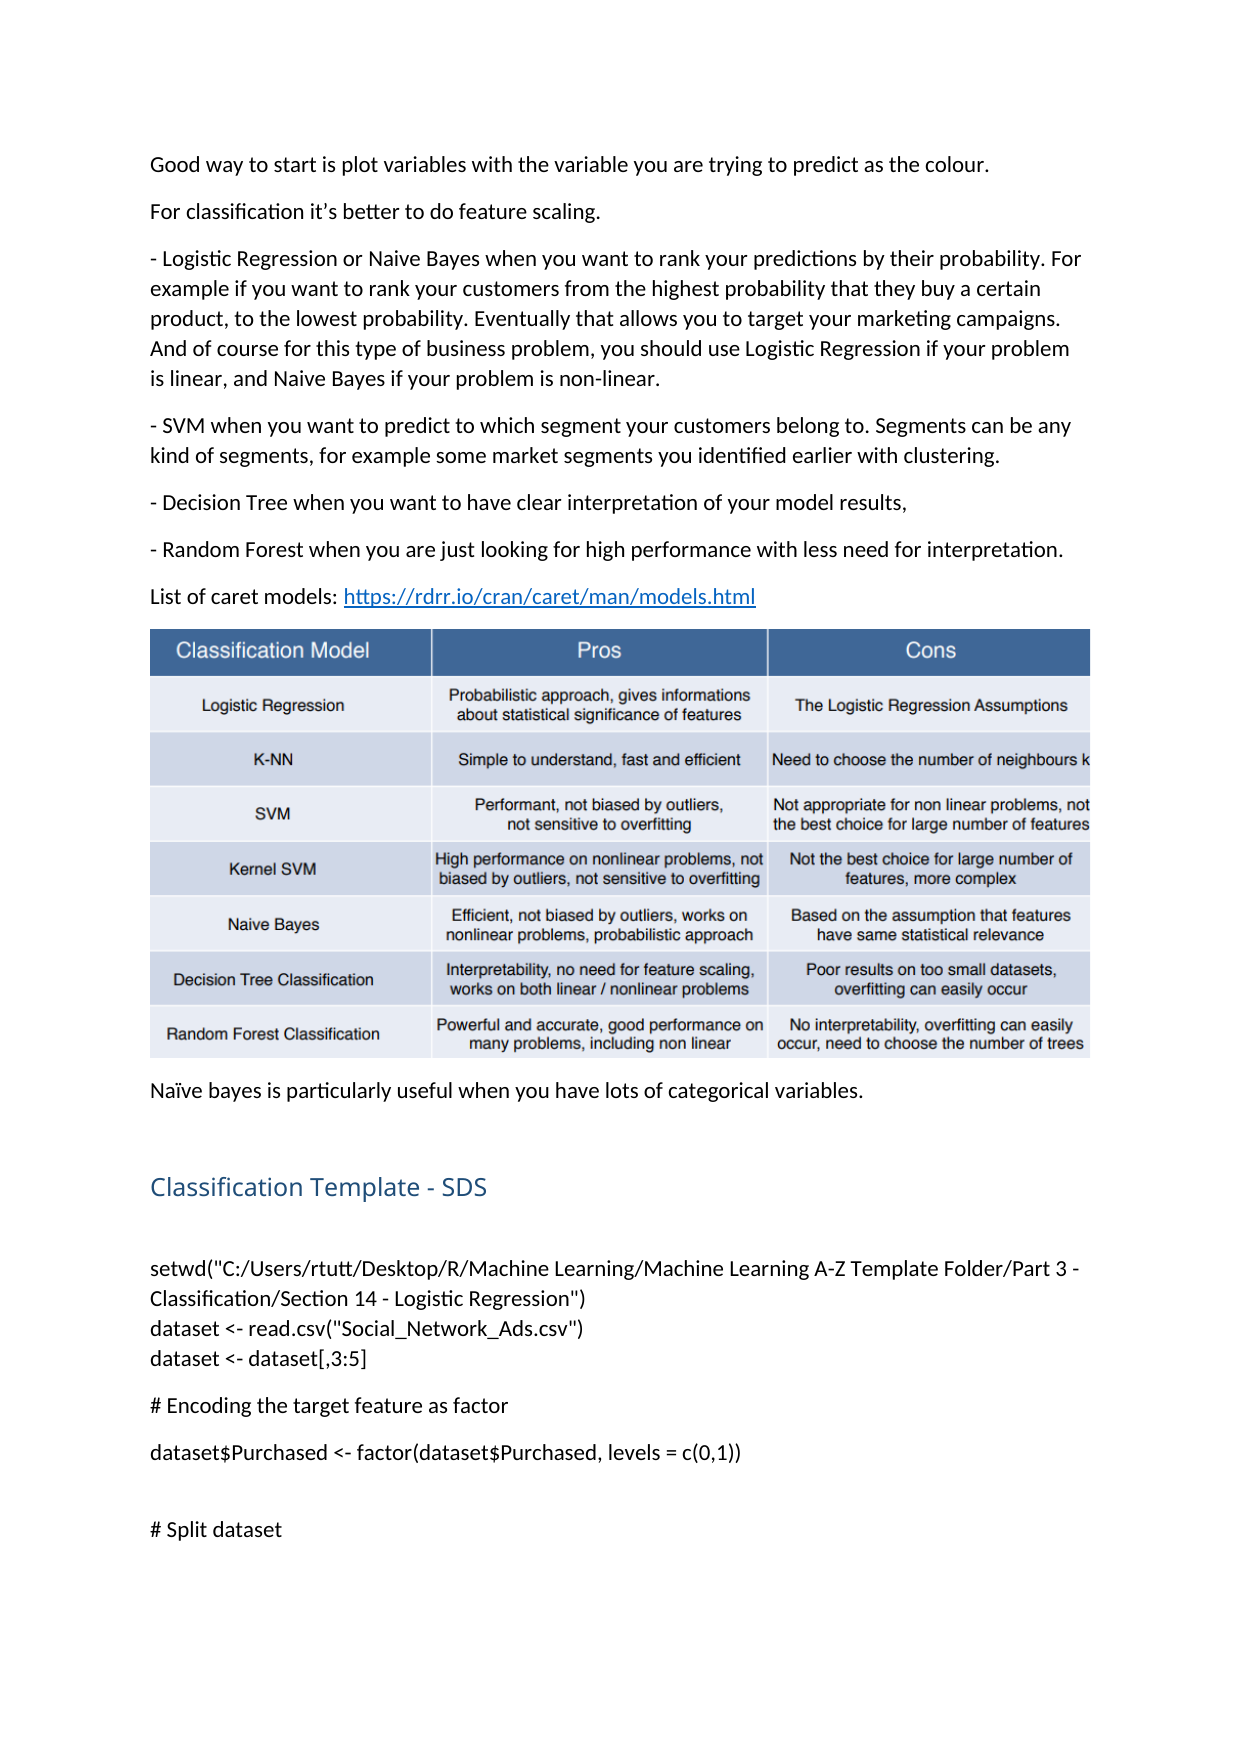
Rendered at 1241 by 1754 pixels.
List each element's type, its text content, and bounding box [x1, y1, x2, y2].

text For classification it’s better to do feature scaling. [150, 197, 1090, 225]
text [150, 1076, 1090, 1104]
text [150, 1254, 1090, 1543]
text - SVM when you want to predict to which segment your customers belong to. Segments can be any kind of segments, for example some market segments you identified earlier with clustering. [150, 411, 1090, 470]
text - Logistic Regression or Naive Bayes when you want to rank your predictions by their probability. For example if you want to rank your customers from the highest probability that they buy a certain product, to the lowest probability. Eventually that allows you to target your marketing campaigns. And of course for this type of business problem, you should use Logistic Regression if your problem is linear, and Naive Bayes if your problem is non-linear. [150, 244, 1090, 393]
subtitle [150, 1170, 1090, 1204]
text Good way to start is plot variables with the variable you are trying to predict as the colour. [150, 150, 1090, 178]
text - Decision Tree when you want to have clear interpretation of your model results, [150, 488, 1090, 517]
picture [150, 629, 1091, 1058]
text - Random Forest when you are just looking for high performance with less need for interpretation. [150, 535, 1090, 563]
text List of caret models: https://rdrr.io/cran/caret/man/models.html [150, 582, 1090, 610]
